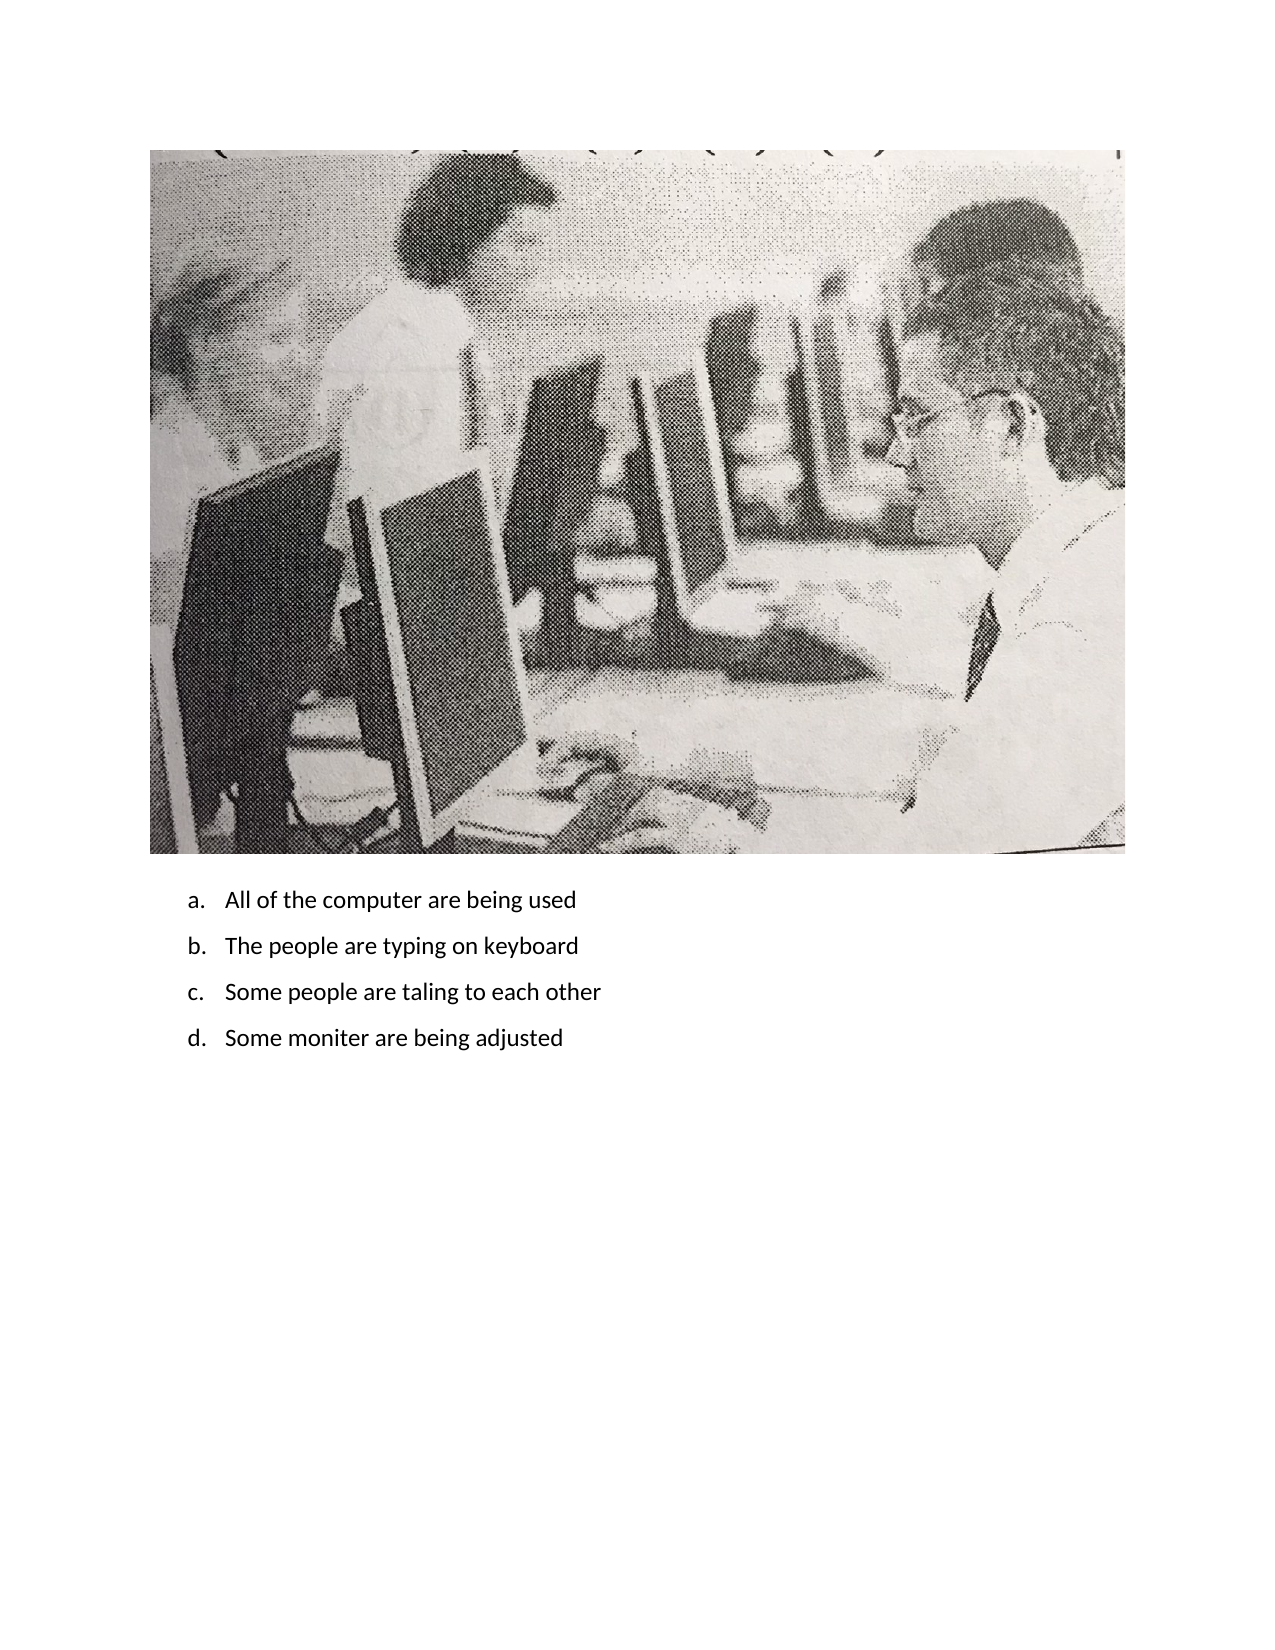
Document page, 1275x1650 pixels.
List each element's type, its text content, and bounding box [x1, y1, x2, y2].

list The people are typing on keyboard [187, 930, 1125, 961]
list All of the computer are being used [187, 884, 1125, 915]
picture [150, 150, 1125, 854]
list Some people are taling to each other [187, 976, 1125, 1006]
list Some moniter are being adjusted [187, 1022, 1125, 1052]
